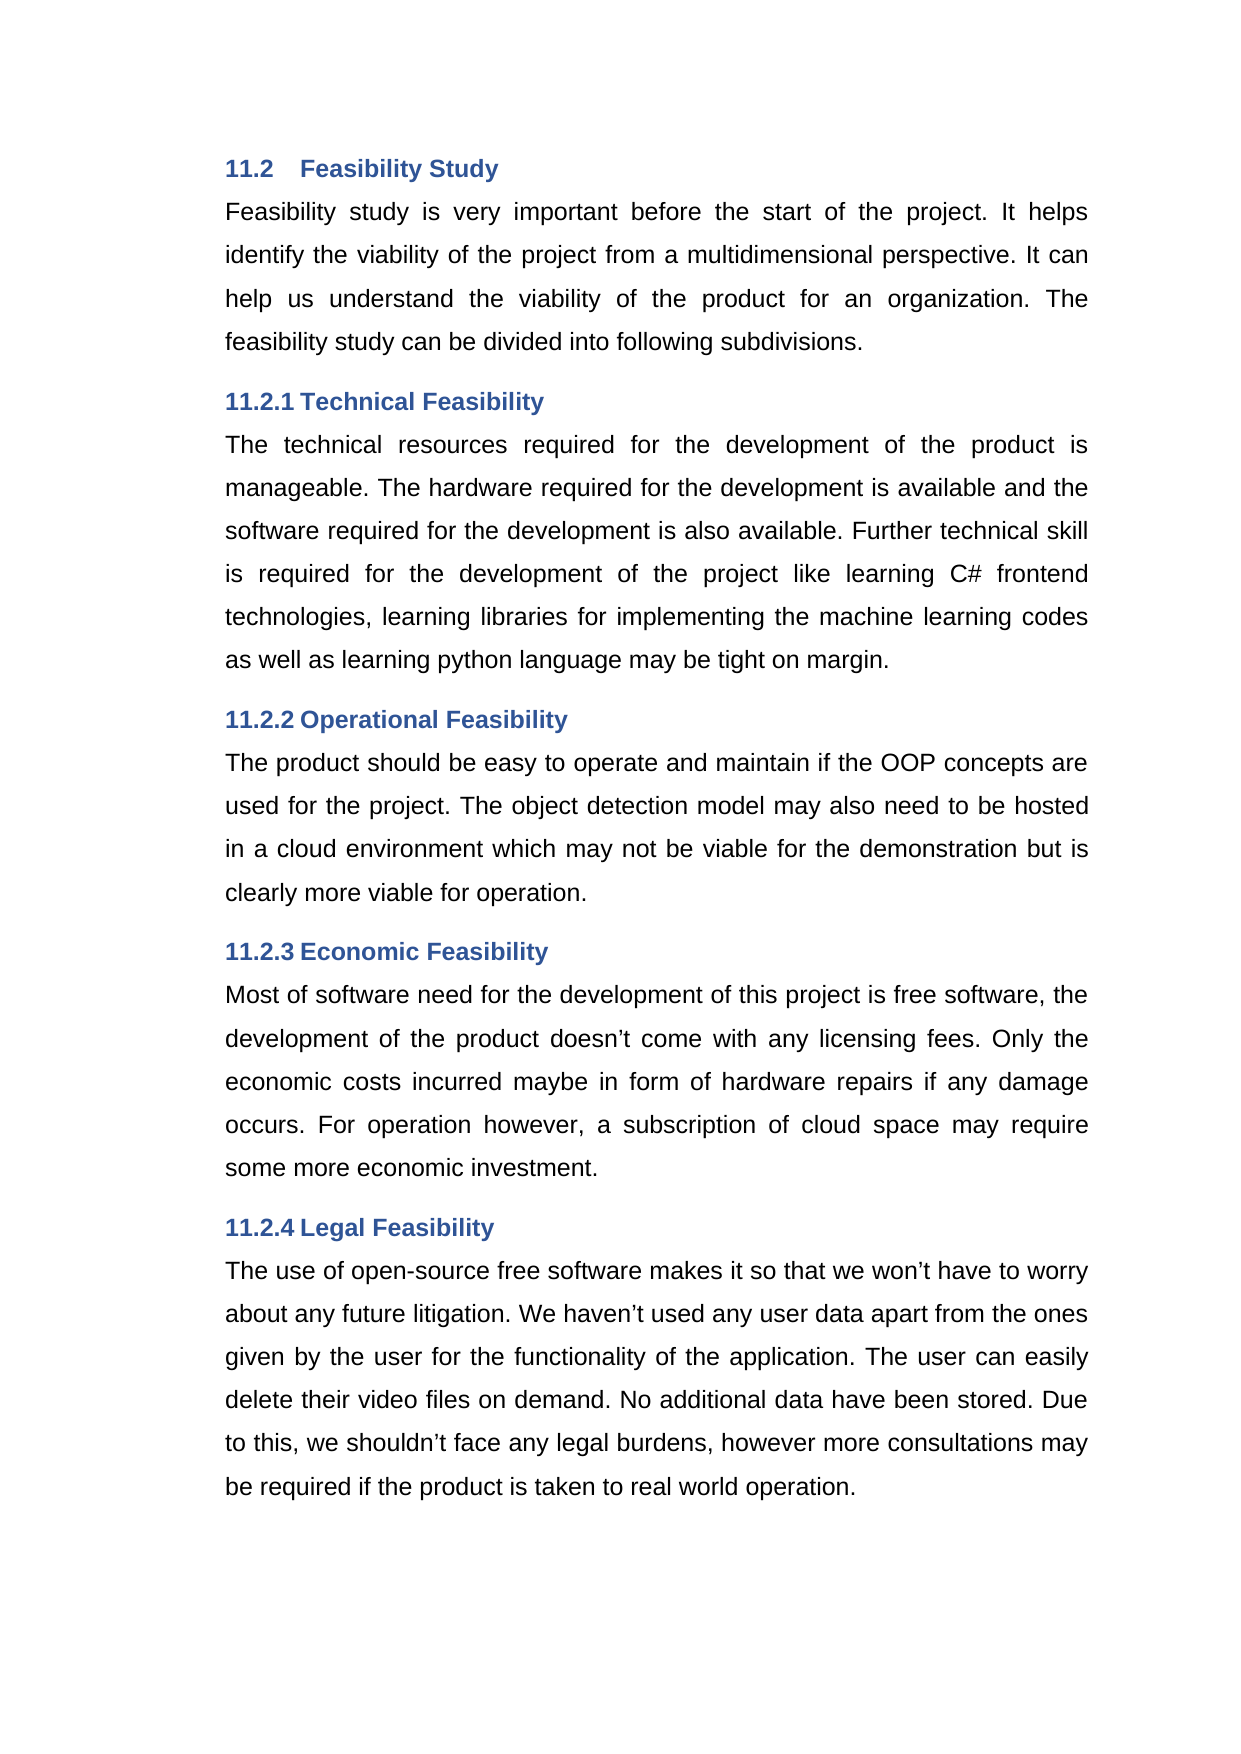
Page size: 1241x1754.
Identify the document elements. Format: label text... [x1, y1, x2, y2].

text Most of software need for the development of this project is free software, the development of the product doesn’t come with any licensing fees. Only the economic costs incurred maybe in form of hardware repairs if any damage occurs. For operation however, a subscription of cloud space may require some more economic investment. [225, 980, 1090, 1182]
text Feasibility study is very important before the start of the project. It helps identify the viability of the project from a multidimensional perspective. It can help us understand the viability of the product for an organization. The feasibility study can be divided into following subdivisions. [225, 197, 1090, 355]
subtitle 11.2.1 Technical Feasibility [225, 386, 1090, 415]
text The technical resources required for the development of the product is manageable. The hardware required for the development is available and the software required for the development is also available. Further technical skill is required for the development of the project like learning C# frontend technologies, learning libraries for implementing the machine learning codes as well as learning python language may be tight on margin. [225, 429, 1090, 674]
subtitle 11.2.2 Operational Feasibility [225, 705, 1090, 734]
text The product should be easy to operate and maintain if the OOP concepts are used for the project. The object detection model may also need to be hosted in a cloud environment which may not be viable for the demonstration but is clearly more viable for operation. [225, 748, 1090, 906]
subtitle 11.2.3 Economic Feasibility [225, 937, 1090, 966]
text The use of open-source free software makes it so that we won’t have to worry about any future litigation. We haven’t used any user data apart from the ones given by the user for the functionality of the application. The user can easily delete their video files on demand. No additional data have been stored. Due to this, we shouldn’t face any legal burdens, however more consultations may be required if the product is taken to real world operation. [225, 1256, 1090, 1500]
subtitle 11.2 Feasibility Study [225, 154, 1090, 183]
subtitle 11.2.4 Legal Feasibility [225, 1213, 1090, 1241]
